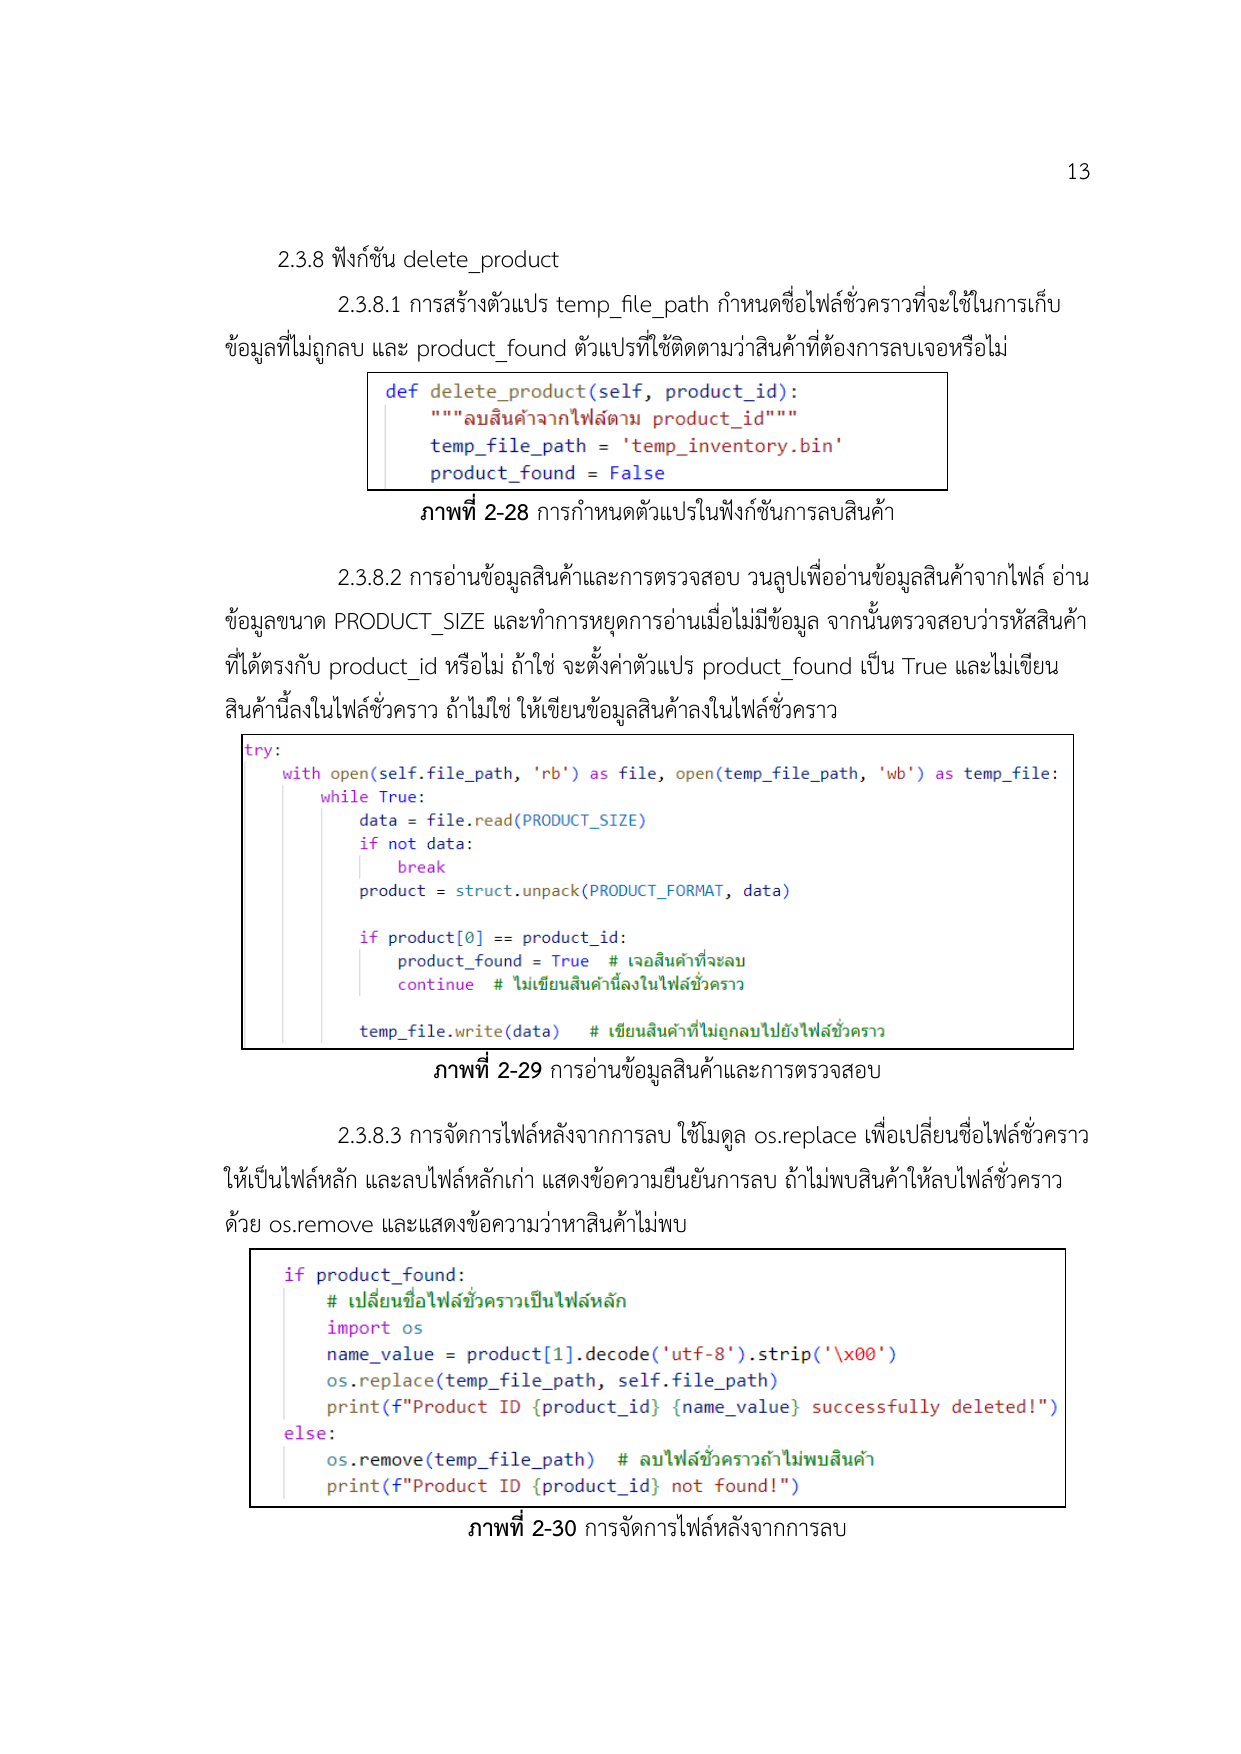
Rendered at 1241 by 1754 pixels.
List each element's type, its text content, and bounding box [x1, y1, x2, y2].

picture [251, 1250, 1065, 1506]
picture [243, 735, 1073, 1048]
text ภาพที่ 2-28 การกำหนดตัวแปรในฟังก์ชันการลบสินค้า [225, 491, 1090, 535]
subtitle การอ่านข้อมูลสินค้าและการตรวจสอบ วนลูปเพื่ออ่านข้อมูลสินค้าจากไฟล์ อ่านข้อมูลขนาด PRODUCT_SIZE และทำการหยุดการอ่านเมื่อไม่มีข้อมูล จากนั้นตรวจสอบว่ารหัสสินค้าที่ได้ตรงกับ product_id หรือไม่ ถ้าใช่ จะตั้งค่าตัวแปร product_found เป็น True และไม่เขียนสินค้านี้ลงในไฟล์ชั่วคราว ถ้าไม่ใช่ ให้เขียนข้อมูลสินค้าลงในไฟล์ชั่วคราว [225, 556, 1090, 734]
subtitle การจัดการไฟล์หลังจากการลบ ใช้โมดูล os.replace เพื่อเปลี่ยนชื่อไฟล์ชั่วคราวให้เป็นไฟล์หลัก และลบไฟล์หลักเก่า แสดงข้อความยืนยันการลบ ถ้าไม่พบสินค้าให้ลบไฟล์ชั่วคราวด้วย os.remove และแสดงข้อความว่าหาสินค้าไม่พบ [225, 1115, 1090, 1248]
text ภาพที่ 2-29 การอ่านข้อมูลสินค้าและการตรวจสอบ [225, 1049, 1090, 1094]
subtitle การสร้างตัวแปร temp_file_path กำหนดชื่อไฟล์ชั่วคราวที่จะใช้ในการเก็บข้อมูลที่ไม่ถูกลบ และ product_found ตัวแปรที่ใช้ติดตามว่าสินค้าที่ต้องการลบเจอหรือไม่ [225, 283, 1090, 372]
picture [368, 373, 947, 489]
subtitle ฟังก์ชัน delete_product [225, 239, 1090, 283]
text ภาพที่ 2-30 การจัดการไฟล์หลังจากการลบ [225, 1508, 1090, 1552]
